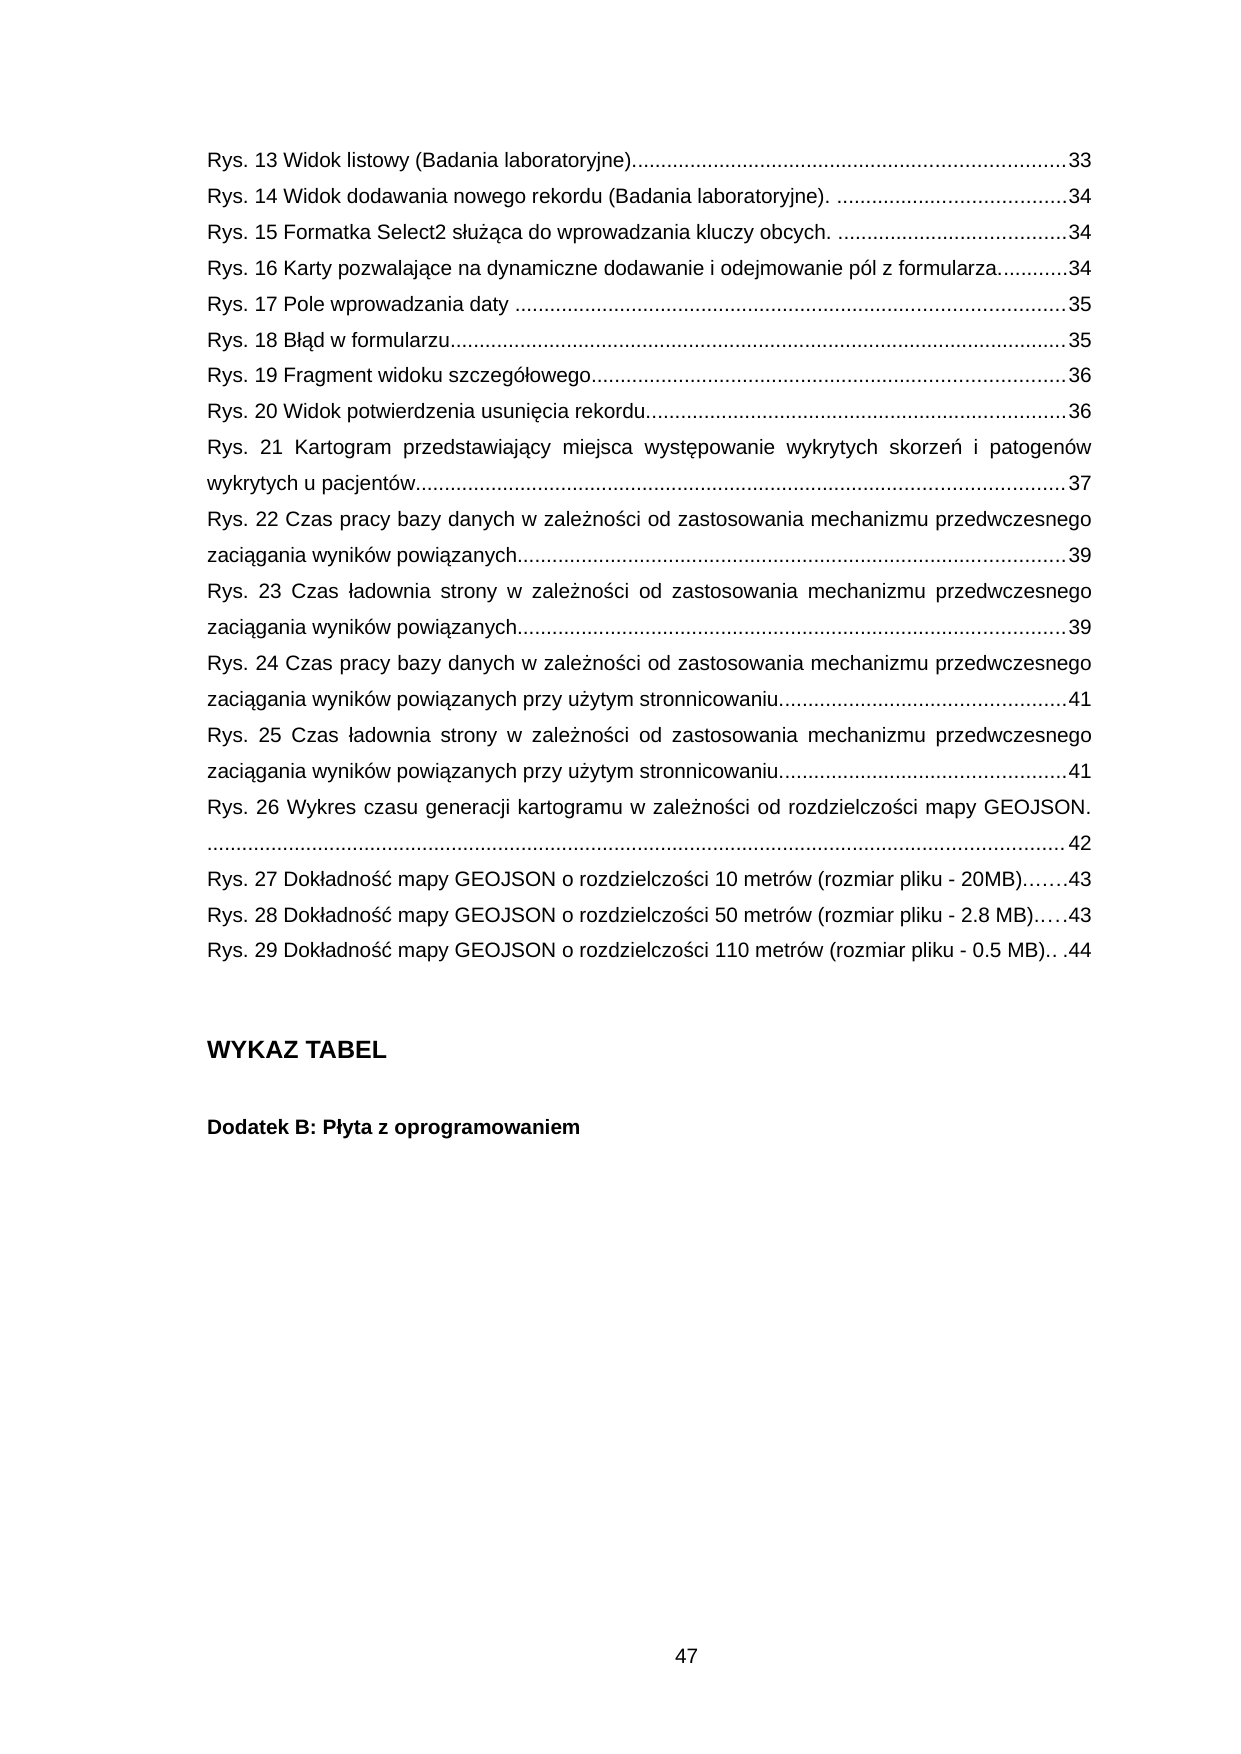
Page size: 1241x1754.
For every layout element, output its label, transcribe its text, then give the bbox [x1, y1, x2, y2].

text Rys. 23 Czas ładownia strony w zależności od zastosowania mechanizmu przedwczesnego zaciągania wyników powiązanych. 39 [207, 579, 1092, 639]
text Rys. 14 Widok dodawania nowego rekordu (Badania laboratoryjne). 34 [207, 184, 1092, 208]
text Rys. 29 Dokładność mapy GEOJSON o rozdzielczości 110 metrów (rozmiar pliku - 0.5 MB). 44 [207, 938, 1092, 962]
text Rys. 17 Pole wprowadzania daty 35 [207, 291, 1092, 315]
text Rys. 24 Czas pracy bazy danych w zależności od zastosowania mechanizmu przedwczesnego zaciągania wyników powiązanych przy użytym stronnicowaniu. 41 [207, 651, 1092, 711]
text Rys. 22 Czas pracy bazy danych w zależności od zastosowania mechanizmu przedwczesnego zaciągania wyników powiązanych. 39 [207, 507, 1092, 567]
text Rys. 27 Dokładność mapy GEOJSON o rozdzielczości 10 metrów (rozmiar pliku - 20MB). 43 [207, 866, 1092, 890]
text Rys. 13 Widok listowy (Badania laboratoryjne). 33 [207, 148, 1092, 172]
text Rys. 15 Formatka Select2 służąca do wprowadzania kluczy obcych. 34 [207, 219, 1092, 243]
text Rys. 28 Dokładność mapy GEOJSON o rozdzielczości 50 metrów (rozmiar pliku - 2.8 MB). 43 [207, 902, 1092, 926]
text Rys. 25 Czas ładownia strony w zależności od zastosowania mechanizmu przedwczesnego zaciągania wyników powiązanych przy użytym stronnicowaniu. 41 [207, 723, 1092, 783]
text Rys. 19 Fragment widoku szczegółowego. 36 [207, 363, 1092, 387]
text Dodatek B: Płyta z oprogramowaniem [207, 1115, 1092, 1139]
subtitle WYKAZ TABEL [207, 1035, 1092, 1064]
text Rys. 26 Wykres czasu generacji kartogramu w zależności od rozdzielczości mapy GEOJSON. 42 [207, 794, 1092, 854]
text Rys. 18 Błąd w formularzu 35 [207, 327, 1092, 351]
text Rys. 16 Karty pozwalające na dynamiczne dodawanie i odejmowanie pól z formularza. 34 [207, 256, 1092, 279]
text Rys. 20 Widok potwierdzenia usunięcia rekordu. 36 [207, 399, 1092, 423]
text Rys. 21 Kartogram przedstawiający miejsca występowanie wykrytych skorzeń i patogenów wykrytych u pacjentów. 37 [207, 435, 1092, 495]
